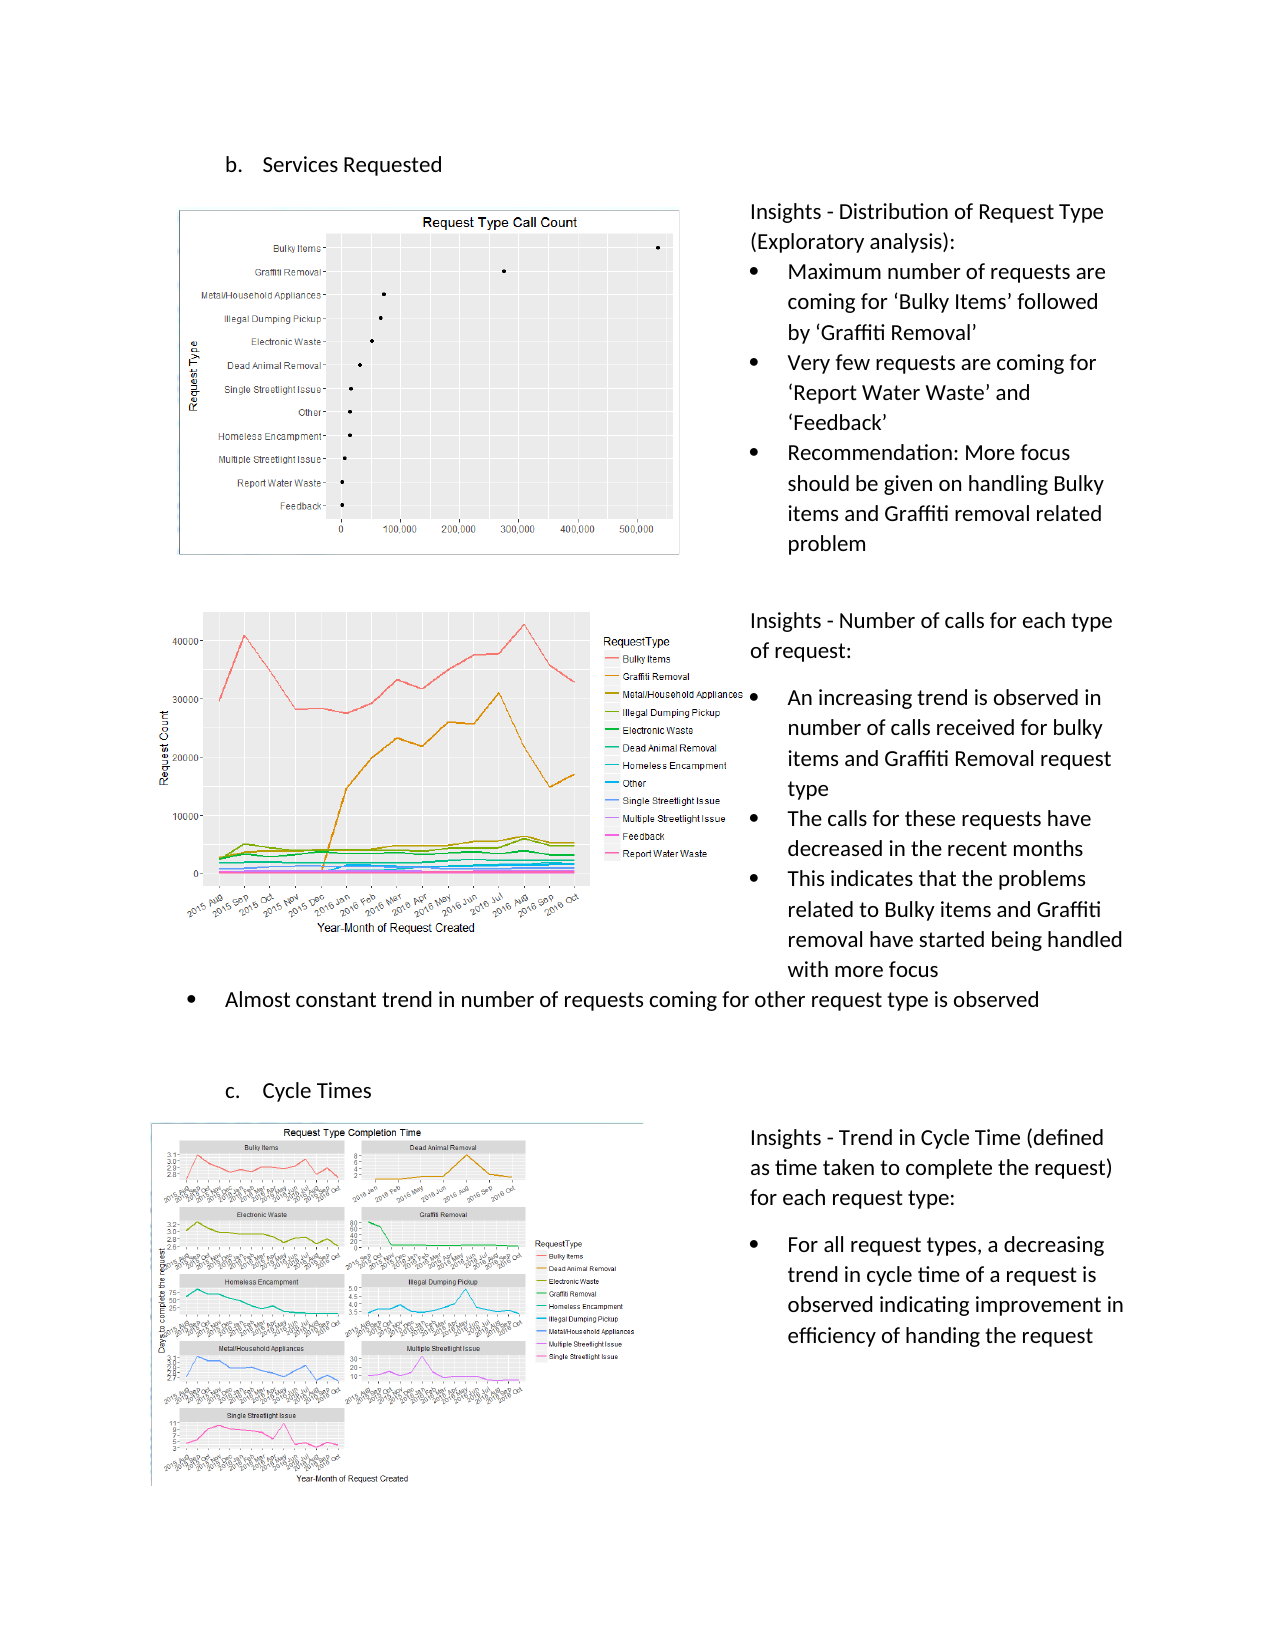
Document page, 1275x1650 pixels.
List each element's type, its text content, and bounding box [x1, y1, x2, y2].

list Insights - Distribution of Request Type (Exploratory analysis): [750, 197, 1125, 255]
list Almost constant trend in number of requests coming for other request type is observed [187, 985, 1125, 1013]
list For all request types, a decreasing trend in cycle time of a request is observed indicating improvement in efficiency of handing the request [750, 1230, 1125, 1349]
picture [150, 606, 762, 939]
text Insights - Trend in Cycle Time (defined as time taken to complete the request) for each request type: [750, 1123, 1125, 1211]
picture [177, 207, 680, 555]
list An increasing trend is observed in number of calls received for bulky items and Graffiti Removal request type [750, 683, 1125, 802]
list This indicates that the problems related to Bulky items and Graffiti removal have started being handled with more focus [750, 864, 1125, 983]
list Recommendation: More focus should be given on handling Bulky items and Graffiti removal related problem [750, 438, 1125, 557]
list Cycle Times [225, 1076, 1125, 1104]
list The calls for these requests have decreased in the recent months [750, 804, 1125, 862]
picture [150, 1122, 644, 1486]
text Insights - Number of calls for each type of request: [750, 606, 1125, 664]
list Very few requests are coming for ‘Report Water Waste’ and ‘Feedback’ [750, 348, 1125, 436]
list Maximum number of requests are coming for ‘Bulky Items’ followed by ‘Graffiti Removal’ [750, 257, 1125, 346]
list Services Requested [225, 150, 1125, 178]
